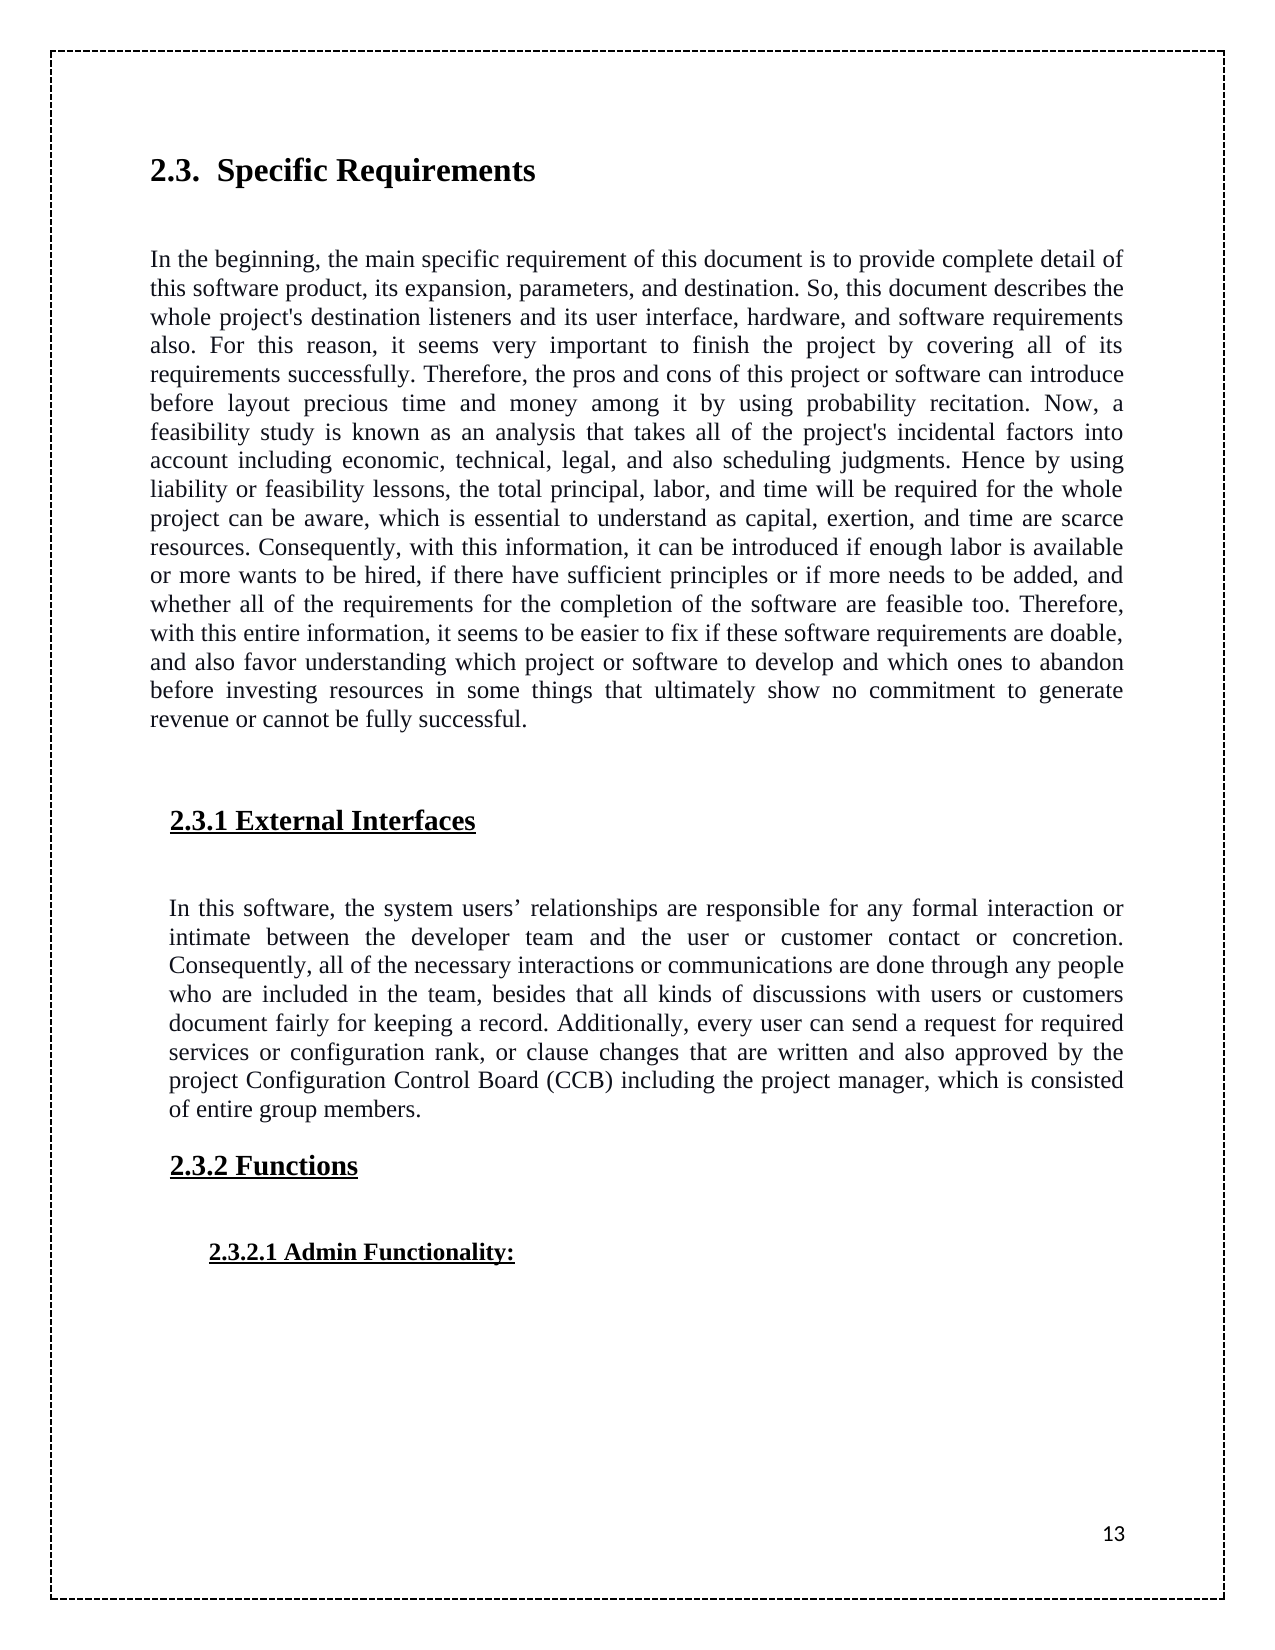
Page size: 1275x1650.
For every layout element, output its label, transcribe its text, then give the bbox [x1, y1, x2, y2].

subtitle 2.3.1 External Interfaces [169, 803, 1050, 837]
text In the beginning, the main specific requirement of this document is to provide complete detail of this software product, its expansion, parameters, and destination. So, this document describes the whole project's destination listeners and its user interface, hardware, and software requirements also. For this reason, it seems very important to finish the project by covering all of its requirements successfully. Therefore, the pros and cons of this project or software can introduce before layout precious time and money among it by using probability recitation. Now, a feasibility study is known as an analysis that takes all of the project's incidental factors into account including economic, technical, legal, and also scheduling judgments. Hence by using liability or feasibility lessons, the total principal, labor, and time will be required for the whole project can be aware, which is essential to understand as capital, exertion, and time are scarce resources. Consequently, with this information, it can be introduced if enough labor is available or more wants to be hired, if there have sufficient principles or if more needs to be added, and whether all of the requirements for the completion of the software are feasible too. Therefore, with this entire information, it seems to be easier to fix if these software requirements are doable, and also favor understanding which project or software to develop and which ones to abandon before investing resources in some things that ultimately show no commitment to generate revenue or cannot be fully successful. [150, 244, 1125, 733]
text In this software, the system users’ relationships are responsible for any formal interaction or intimate between the developer team and the user or customer contact or concretion. Consequently, all of the necessary interactions or communications are done through any people who are included in the team, besides that all kinds of discussions with users or customers document fairly for keeping a record. Additionally, every user can send a request for required services or configuration rank, or clause changes that are written and also approved by the project Configuration Control Board (CCB) including the project manager, which is consisted of entire group members. [169, 893, 1125, 1123]
subtitle 2.3.2.1 Admin Functionality: [208, 1237, 1050, 1266]
subtitle 2.3. Specific Requirements [150, 150, 1050, 188]
subtitle 2.3.2 Functions [169, 1148, 1050, 1181]
